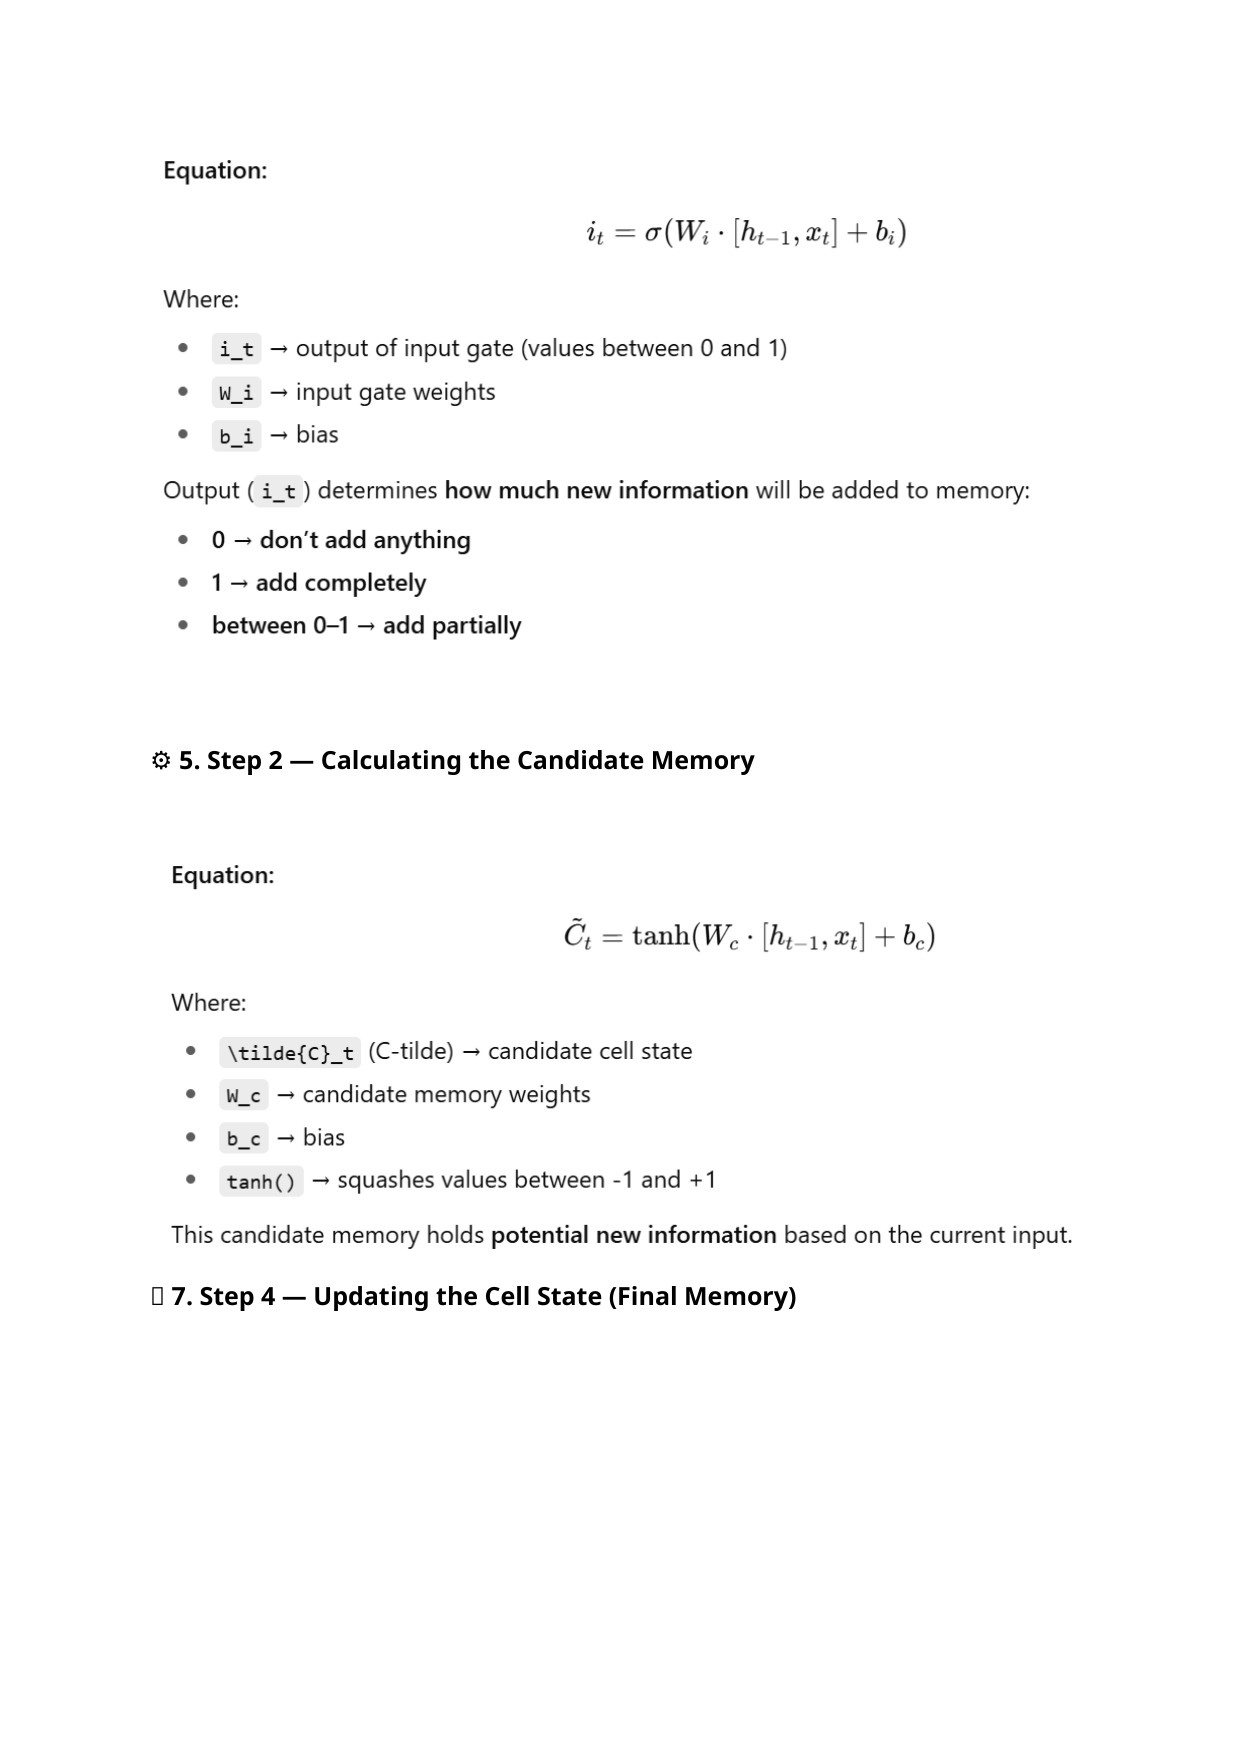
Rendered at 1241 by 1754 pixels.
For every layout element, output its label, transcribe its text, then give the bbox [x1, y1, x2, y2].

text 🧮 7. Step 4 — Updating the Cell State (Final Memory) [150, 1278, 1090, 1312]
text ⚙️ 5. Step 2 — Calculating the Candidate Memory [150, 742, 1090, 776]
picture [150, 150, 1091, 670]
picture [150, 849, 1091, 1259]
